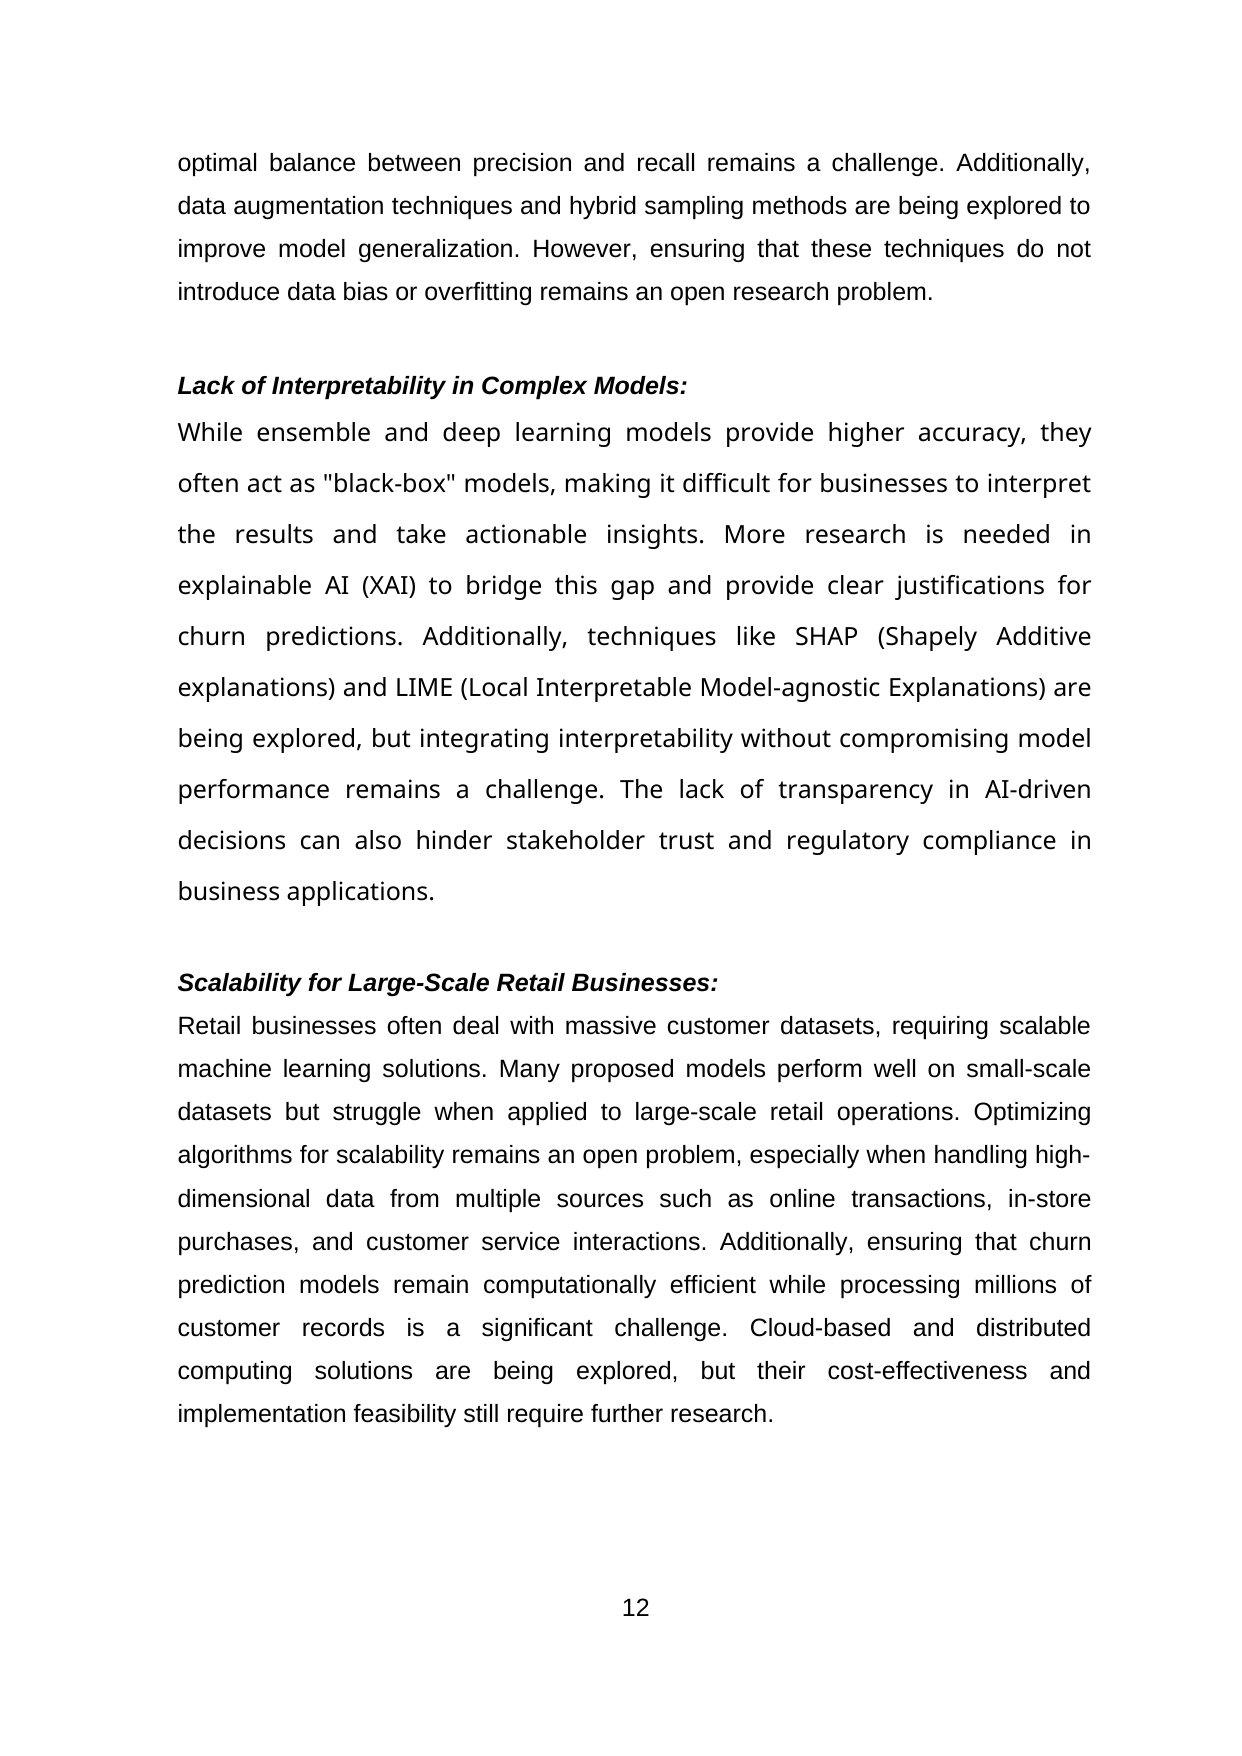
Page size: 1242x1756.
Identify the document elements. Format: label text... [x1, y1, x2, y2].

text While ensemble and deep learning models provide higher accuracy, they often act as "black-box" models, making it difficult for businesses to interpret the results and take actionable insights. More research is needed in explainable AI (XAI) to bridge this gap and provide clear justifications for churn predictions. Additionally, techniques like SHAP (Shapely Additive explanations) and LIME (Local Interpretable Model-agnostic Explanations) are being explored, but integrating interpretability without compromising model performance remains a challenge. The lack of transparency in AI-driven decisions can also hinder stakeholder trust and regulatory compliance in business applications. [177, 414, 1093, 908]
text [177, 148, 1093, 306]
text Retail businesses often deal with massive customer datasets, requiring scalable machine learning solutions. Many proposed models perform well on small-scale datasets but struggle when applied to large-scale retail operations. Optimizing algorithms for scalability remains an open problem, especially when handling high-dimensional data from multiple sources such as online transactions, in-store purchases, and customer service interactions. Additionally, ensuring that churn prediction models remain computationally efficient while processing millions of customer records is a significant challenge. Cloud-based and distributed computing solutions are being explored, but their cost-effectiveness and implementation feasibility still require further research. [177, 1011, 1093, 1428]
text Scalability for Large-Scale Retail Businesses: [177, 968, 1093, 997]
text Lack of Interpretability in Complex Models: [177, 371, 1093, 400]
